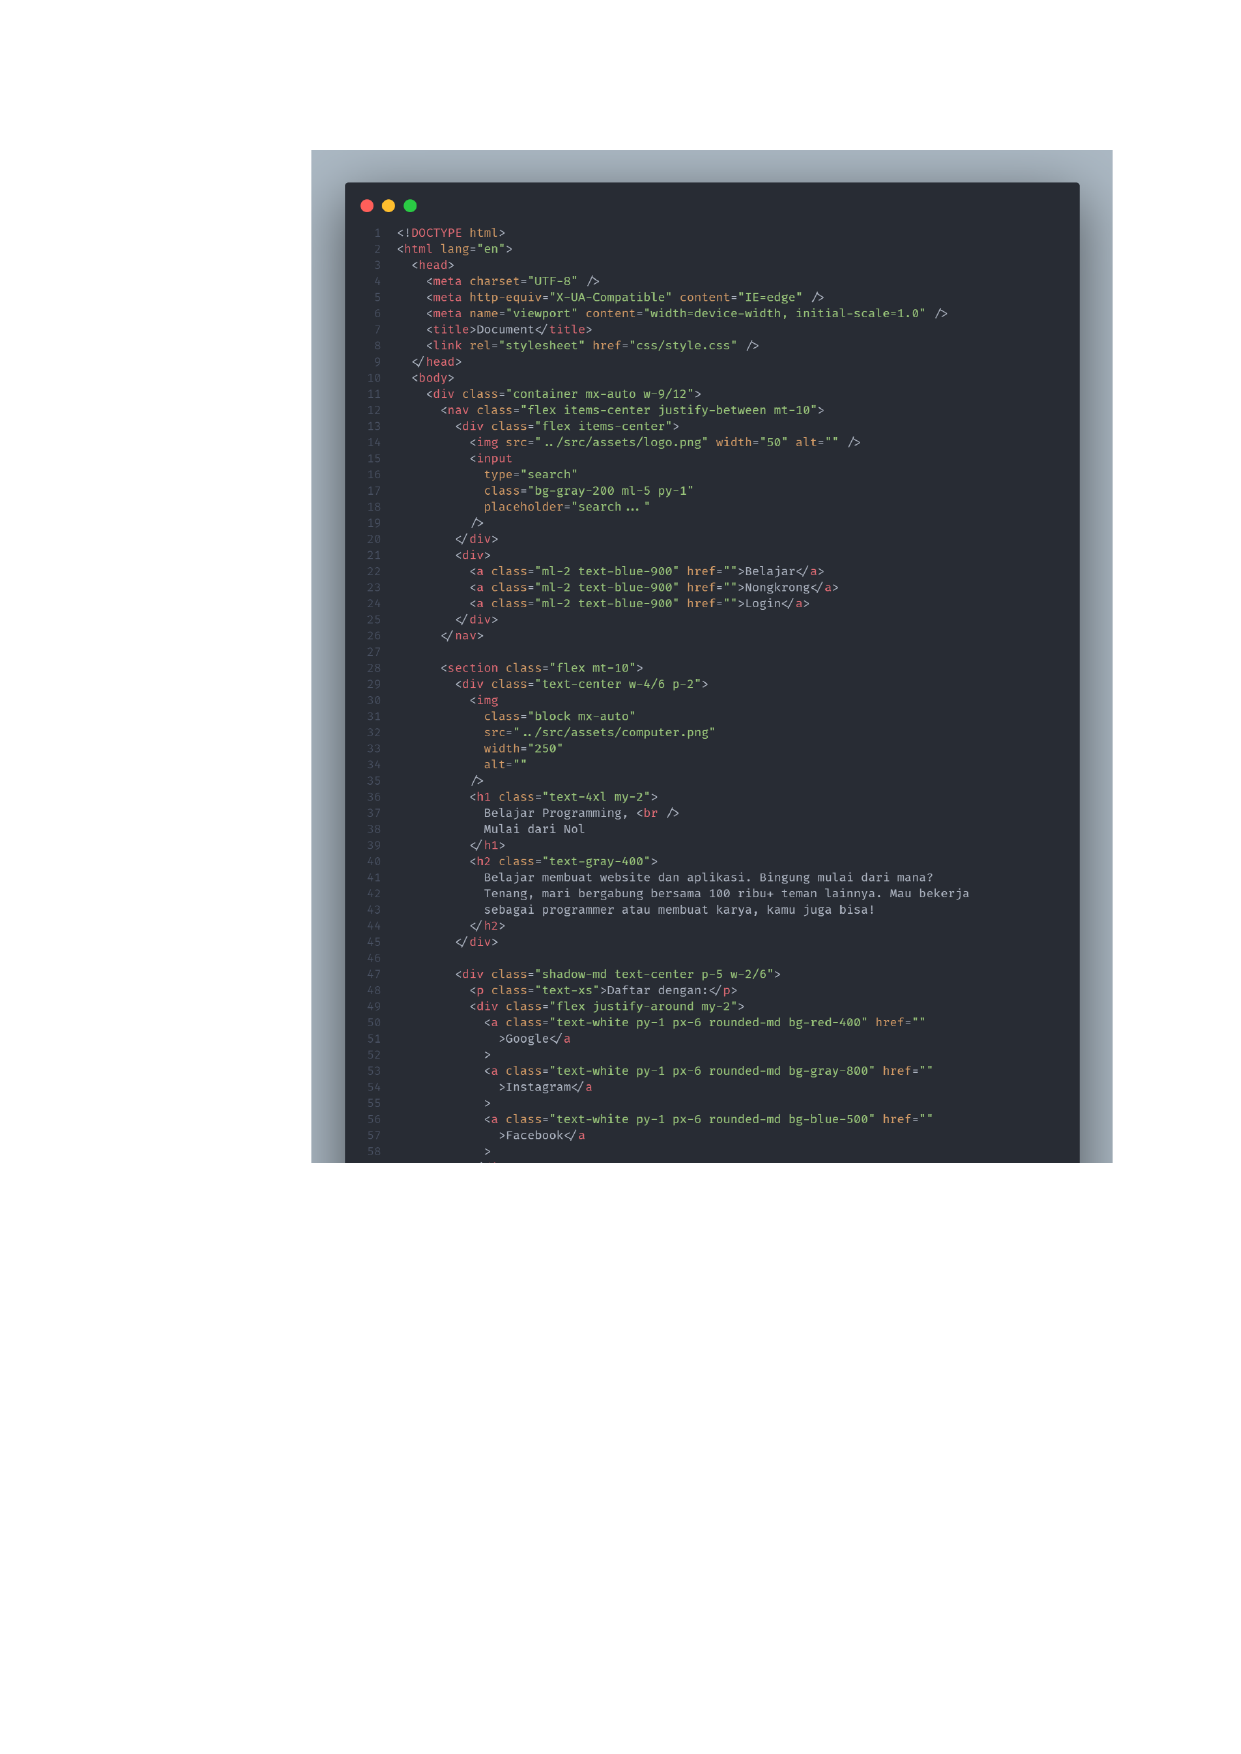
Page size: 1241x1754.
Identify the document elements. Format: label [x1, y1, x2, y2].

picture [311, 150, 1113, 1163]
